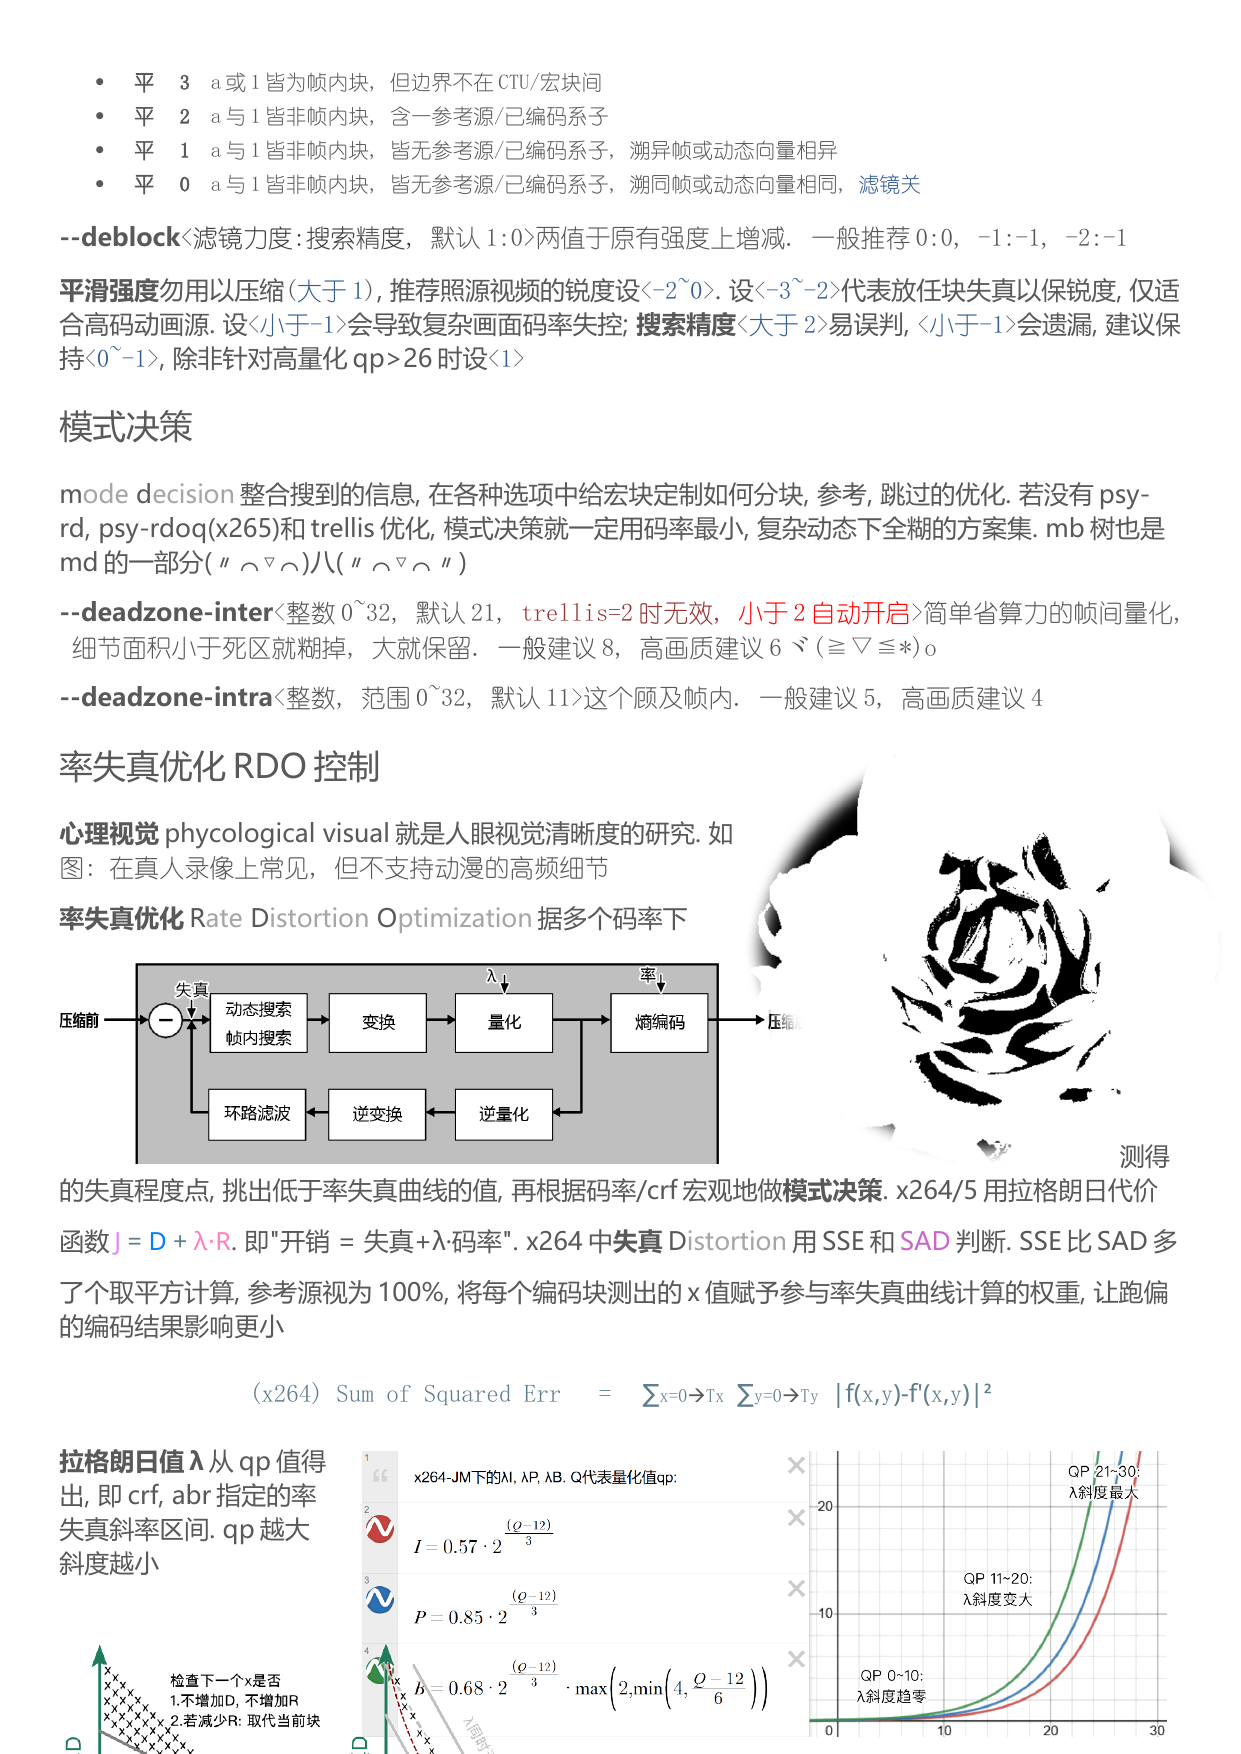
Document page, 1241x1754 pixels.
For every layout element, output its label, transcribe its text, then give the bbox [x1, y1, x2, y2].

subtitle 模式决策 [59, 1205, 1181, 1273]
text --deblock<滤镜力度:搜索精度, 默认1:0>两值于原有强度上增减. 一般推荐0:0, -1:-1, -2:-1 [59, 1034, 1181, 1068]
subtitle 率失真优化RDO控制 [59, 1545, 1181, 1613]
picture [775, 1575, 1193, 1754]
picture [244, 561, 996, 808]
text --deadzone-intra<整数, 范围0~32, 默认11>这个顾及帧内. 一般建议5, 高画质建议4 [59, 1494, 1181, 1528]
list 平滑0：a与1皆非帧内块, 皆无参考源/已编码系子, 溯同帧或动态向量相同, 滤镜关 [96, 981, 1181, 1015]
text 边界强度Boundary Strength/去块力度判断: 图: 取1234 | abcd块间的界线举例 [59, 490, 1181, 524]
subtitle 环路滤波 [59, 235, 1181, 303]
text mode decision整合搜到的信息, 在各种选项中给宏块定制如何分块, 参考, 跳过的优化. 若没有psy-rd, psy-rdoq(x265)和trellis优化, 模式决策就一定用码率最小, 复杂动态下全糊的方案集. mb树也是md的一部分(〃⌒▽⌒)八(〃⌒▽⌒〃) [59, 1290, 1181, 1392]
list 平滑2：a与1皆非帧内块, 含一参考源/已编码系子 [96, 913, 1181, 947]
text 修复高量化qp>26时宏块间出现明显横纵割痕瑕疵的平滑滤镜. 编码器内去块相比于外部滤镜能得知压缩待遇信息(两个相邻块的量化, 参考待遇差异是否过大)从而避免误判原画纹路. 码率跟不上就一定会出现块失真, 所以除直播关掉以加速外, 任何时候都应该用; 但去块手段目前仍是平滑滤镜, 因此要降低强度才适用于高码视频, 动漫, 素材录屏等锐利画面(੭•ω•˚)੭̸*✩ [59, 320, 1181, 456]
text --deadzone-inter<整数0~32, 默认21, trellis=2时无效, 小于2自动开启>简单省算力的帧间量化, 细节面积小于死区就糊掉, 大就保留. 一般建议8, 高画质建议6ヾ(≧▽≦*)o [59, 1409, 1181, 1477]
text 平滑强度勿用以压缩(大于1), 推荐照源视频的锐度设<-2~0>. 设<-3~-2>代表放任块失真以保锐度, 仅适合高码动画源. 设<小于-1>会导致复杂画面码率失控; 搜索精度<大于2>易误判, <小于-1>会遗漏, 建议保持<0~-1>, 除非针对高量化qp>26时设<1> [59, 1086, 1181, 1188]
list 平滑3：a或1皆为帧内块, 但边界不在CTU/宏块间 [96, 879, 1181, 913]
list 平滑4：a与1皆为帧内块, 且边界位于CTU/宏块间, 最强滤镜值 [96, 845, 1181, 879]
text --aq-strength<浮点>自适应量化强度. 据VCB-S, 动漫的值太高浪费码率, aq-mode~strength给<1对0.8>, <2应0.9>, <3和0.7>较为合理, 在真人录像上可以再增加0.1~0.2, 画面越混乱就给的越高, 在aq-mode 2或更高下可以更保守的设置此参数 [59, 65, 1181, 167]
list 平滑1：a与1皆非帧内块, 皆无参考源/已编码系子, 溯异帧或动态向量相异 [96, 947, 1181, 981]
